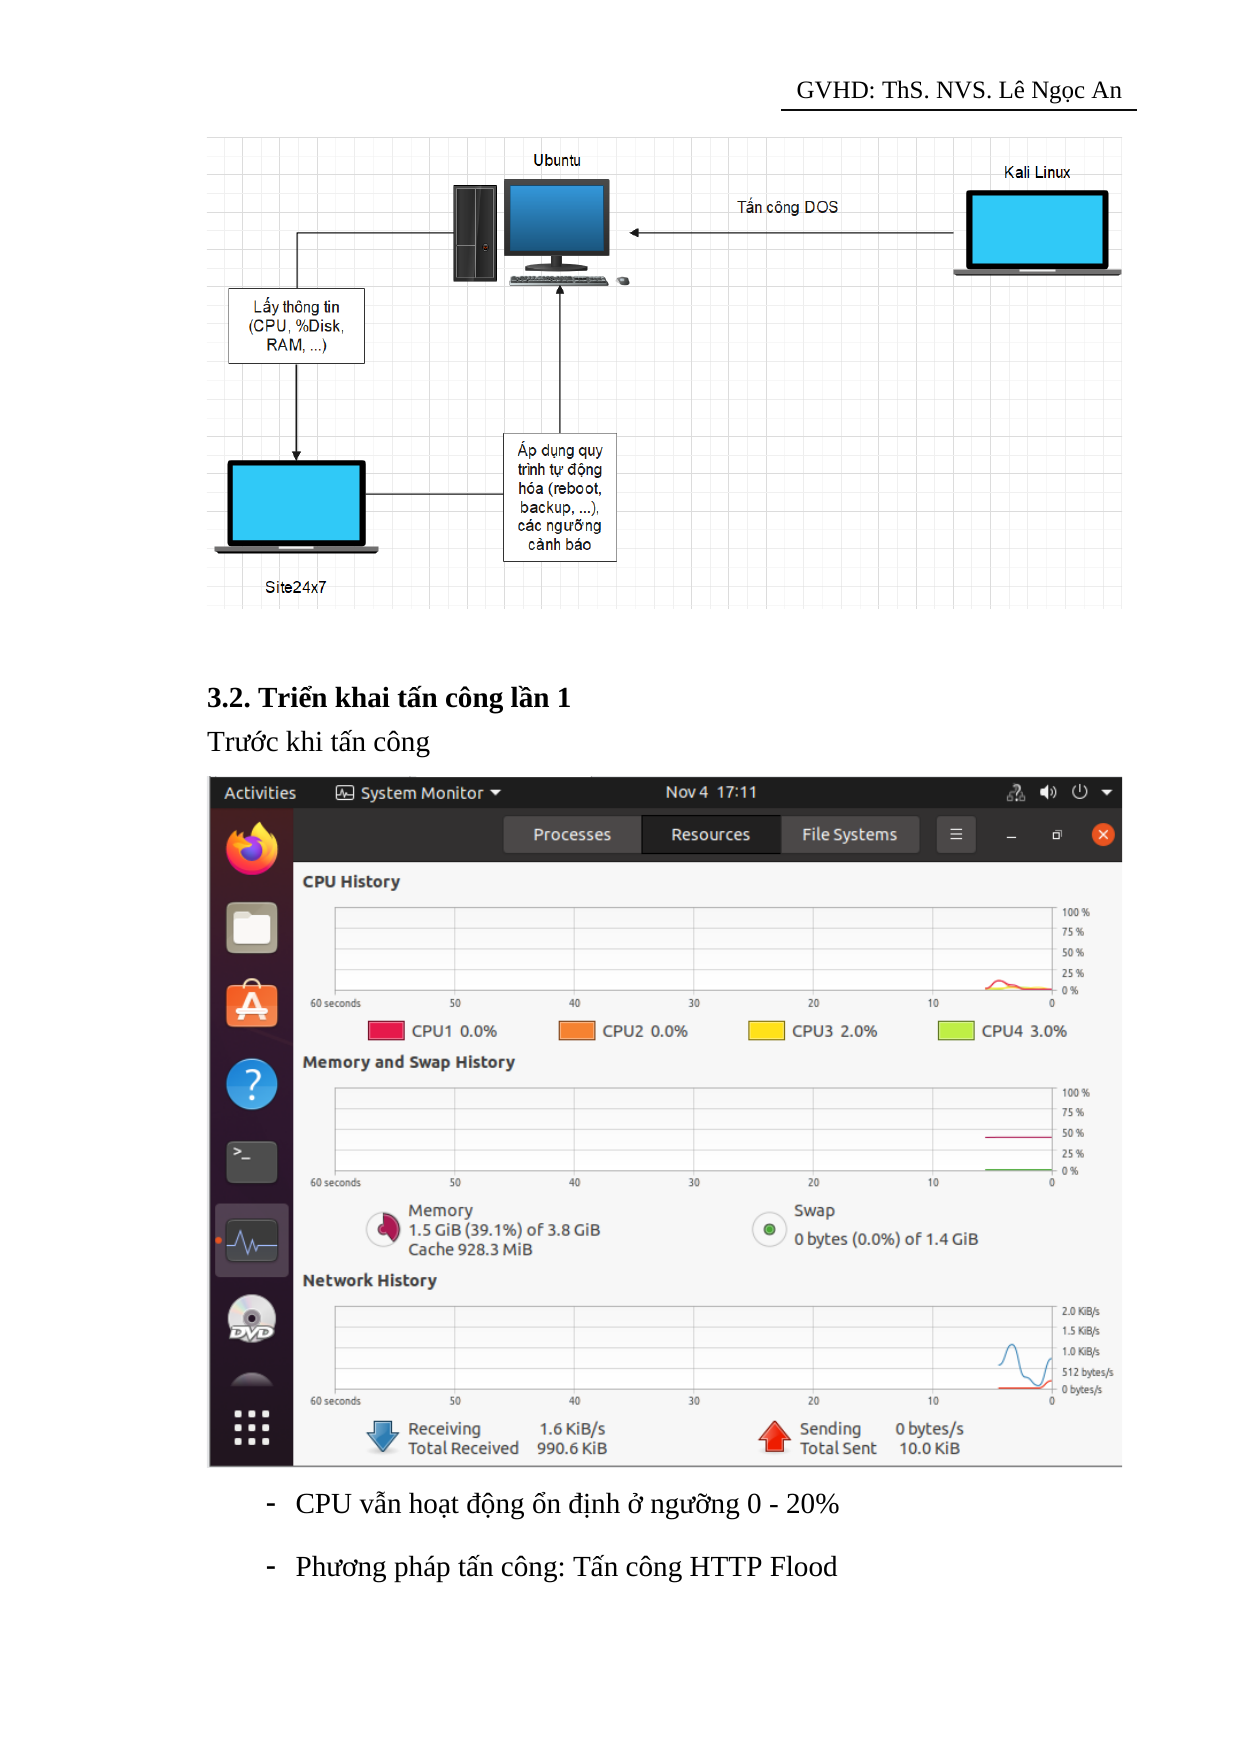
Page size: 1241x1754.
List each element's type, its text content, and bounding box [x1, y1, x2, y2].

picture [206, 137, 1123, 609]
text CPU vẫn hoạt động ổn định ở ngưỡng 0 - 20% [266, 1487, 1122, 1520]
text Phương pháp tấn công: Tấn công HTTP Flood [266, 1549, 1122, 1583]
picture [206, 776, 1123, 1468]
text Trước khi tấn công [207, 724, 1122, 757]
subtitle Triển khai tấn công lần 1 [207, 680, 1122, 714]
